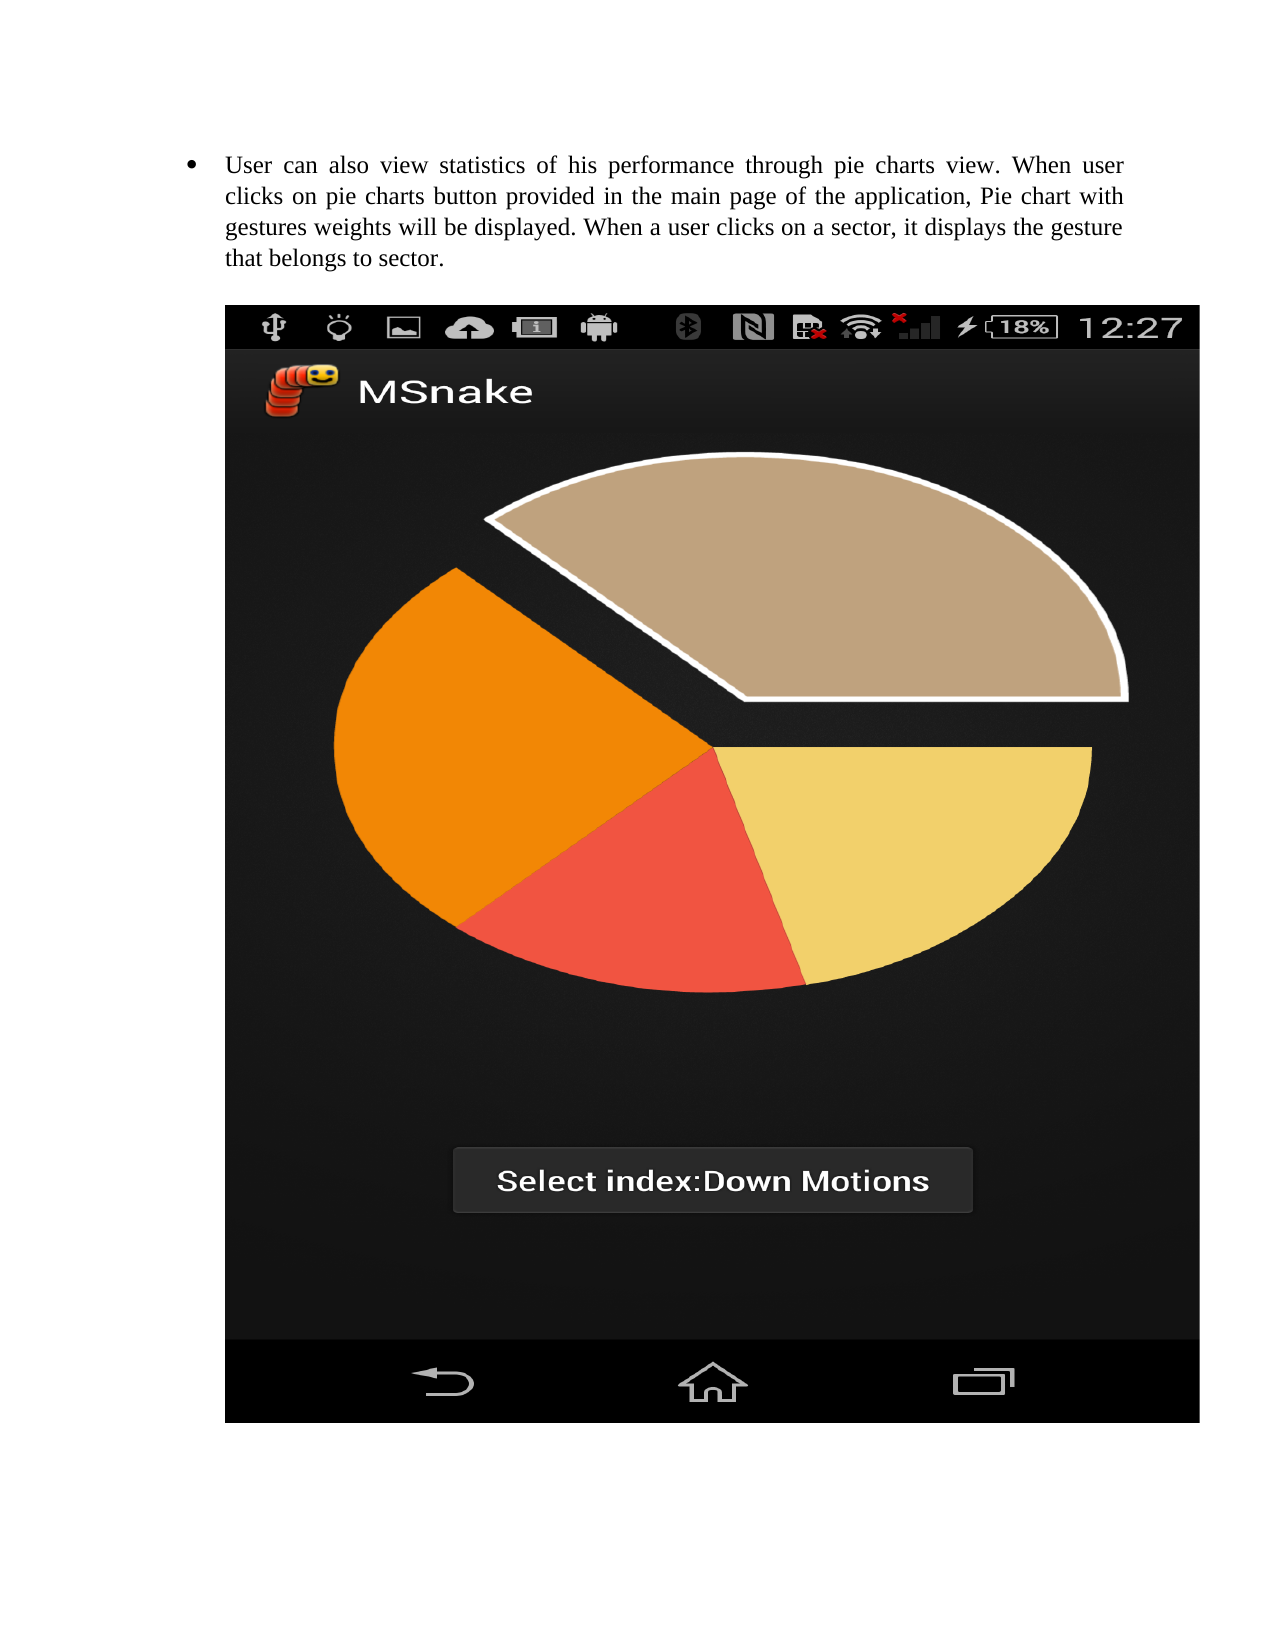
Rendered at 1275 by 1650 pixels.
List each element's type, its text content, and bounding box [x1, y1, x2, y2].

picture [225, 305, 1200, 1423]
list User can also view statistics of his performance through pie charts view. When user clicks on pie charts button provided in the main page of the application, Pie chart with gestures weights will be displayed. When a user clicks on a sector, it displays the gesture that belongs to sector. [187, 150, 1125, 272]
